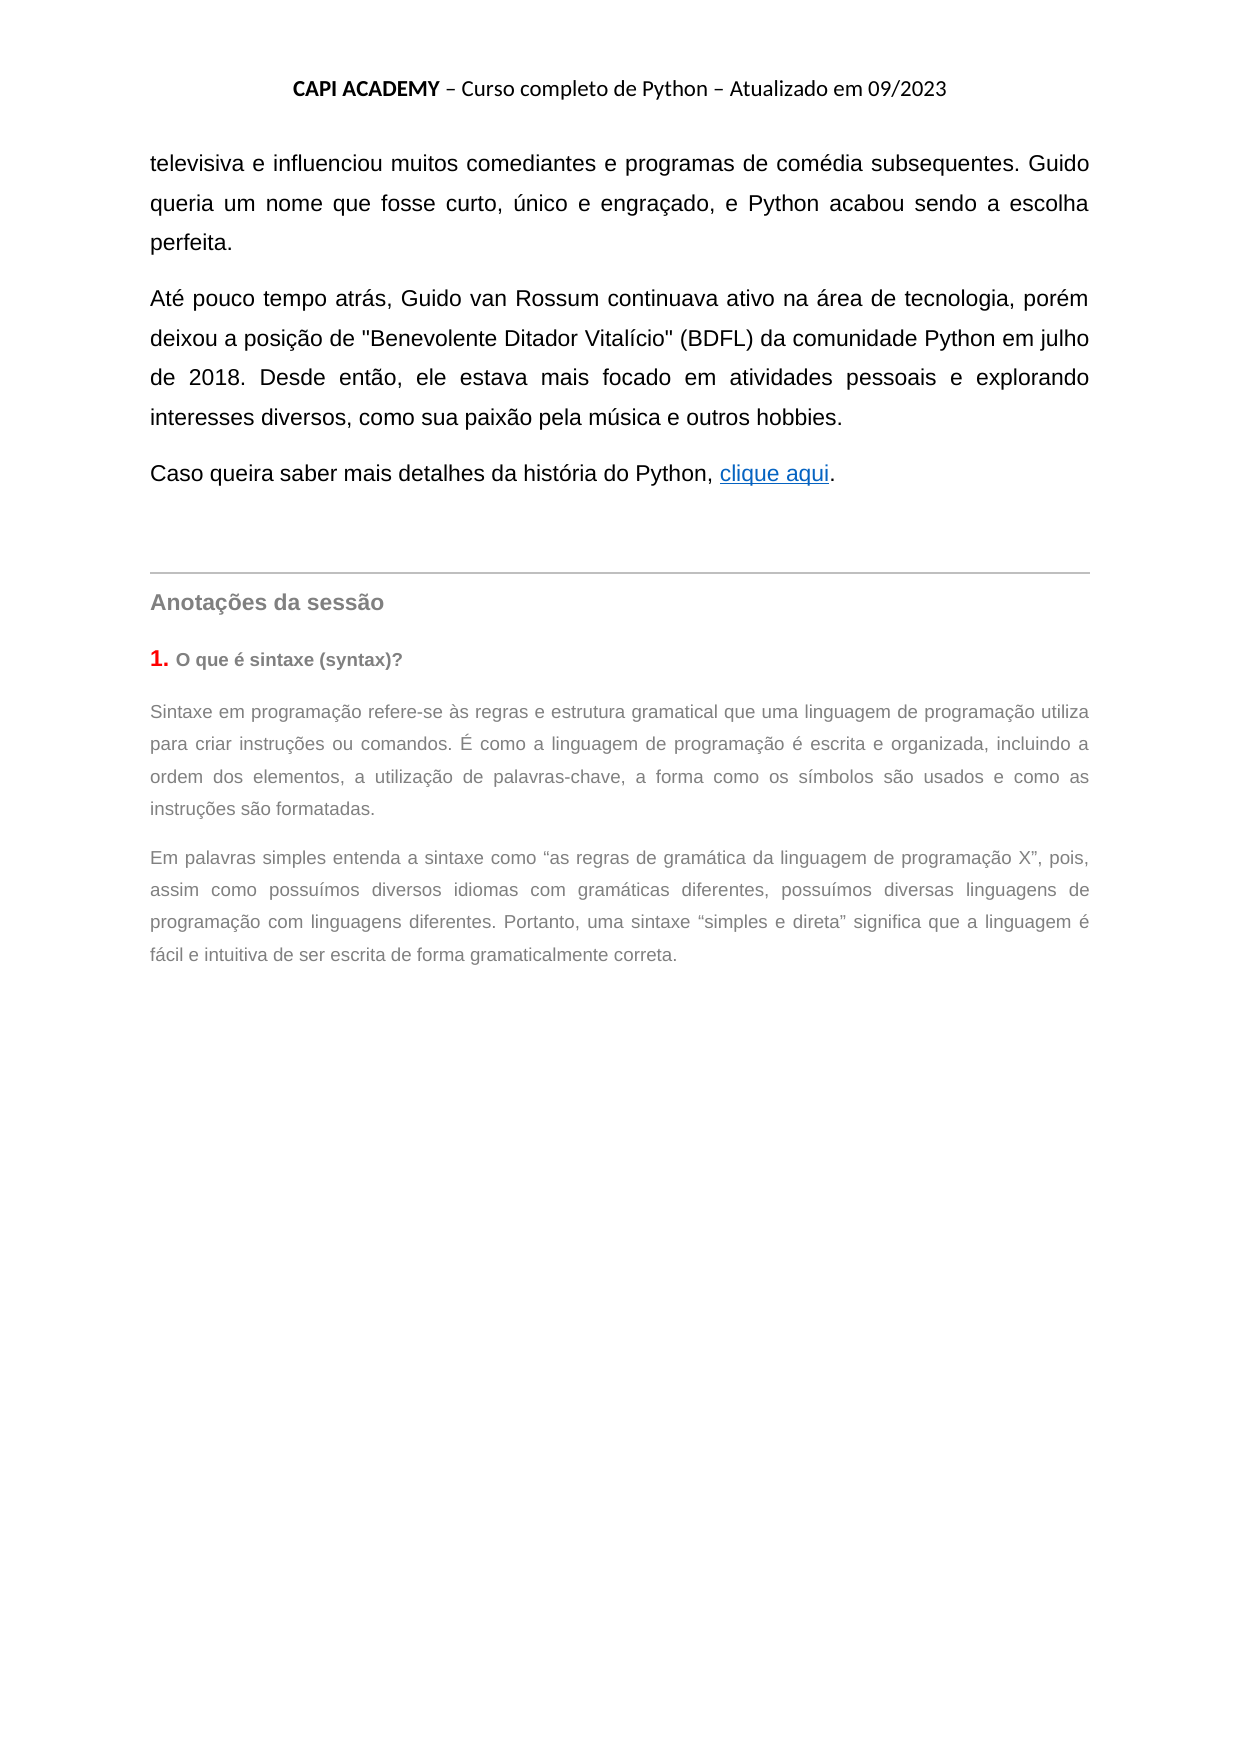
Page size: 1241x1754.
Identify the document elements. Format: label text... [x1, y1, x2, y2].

text Caso queira saber mais detalhes da história do Python, clique aqui. [150, 460, 1090, 486]
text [150, 150, 1090, 255]
text Anotações da sessão [150, 574, 1090, 615]
text Sintaxe em programação refere-se às regras e estrutura gramatical que uma linguagem de programação utiliza para criar instruções ou comandos. É como a linguagem de programação é escrita e organizada, incluindo a ordem dos elementos, a utilização de palavras-chave, a forma como os símbolos são usados e como as instruções são formatadas. [150, 684, 1090, 819]
text 1. O que é sintaxe (syntax)? [150, 628, 1090, 671]
text Em palavras simples entenda a sintaxe como “as regras de gramática da linguagem de programação X”, pois, assim como possuímos diversos idiomas com gramáticas diferentes, possuímos diversas linguagens de programação com linguagens diferentes. Portanto, uma sintaxe “simples e direta” significa que a linguagem é fácil e intuitiva de ser escrita de forma gramaticalmente correta. [150, 830, 1090, 965]
text Até pouco tempo atrás, Guido van Rossum continuava ativo na área de tecnologia, porém deixou a posição de "Benevolente Ditador Vitalício" (BDFL) da comunidade Python em julho de 2018. Desde então, ele estava mais focado em atividades pessoais e explorando interesses diversos, como sua paixão pela música e outros hobbies. [150, 285, 1090, 430]
